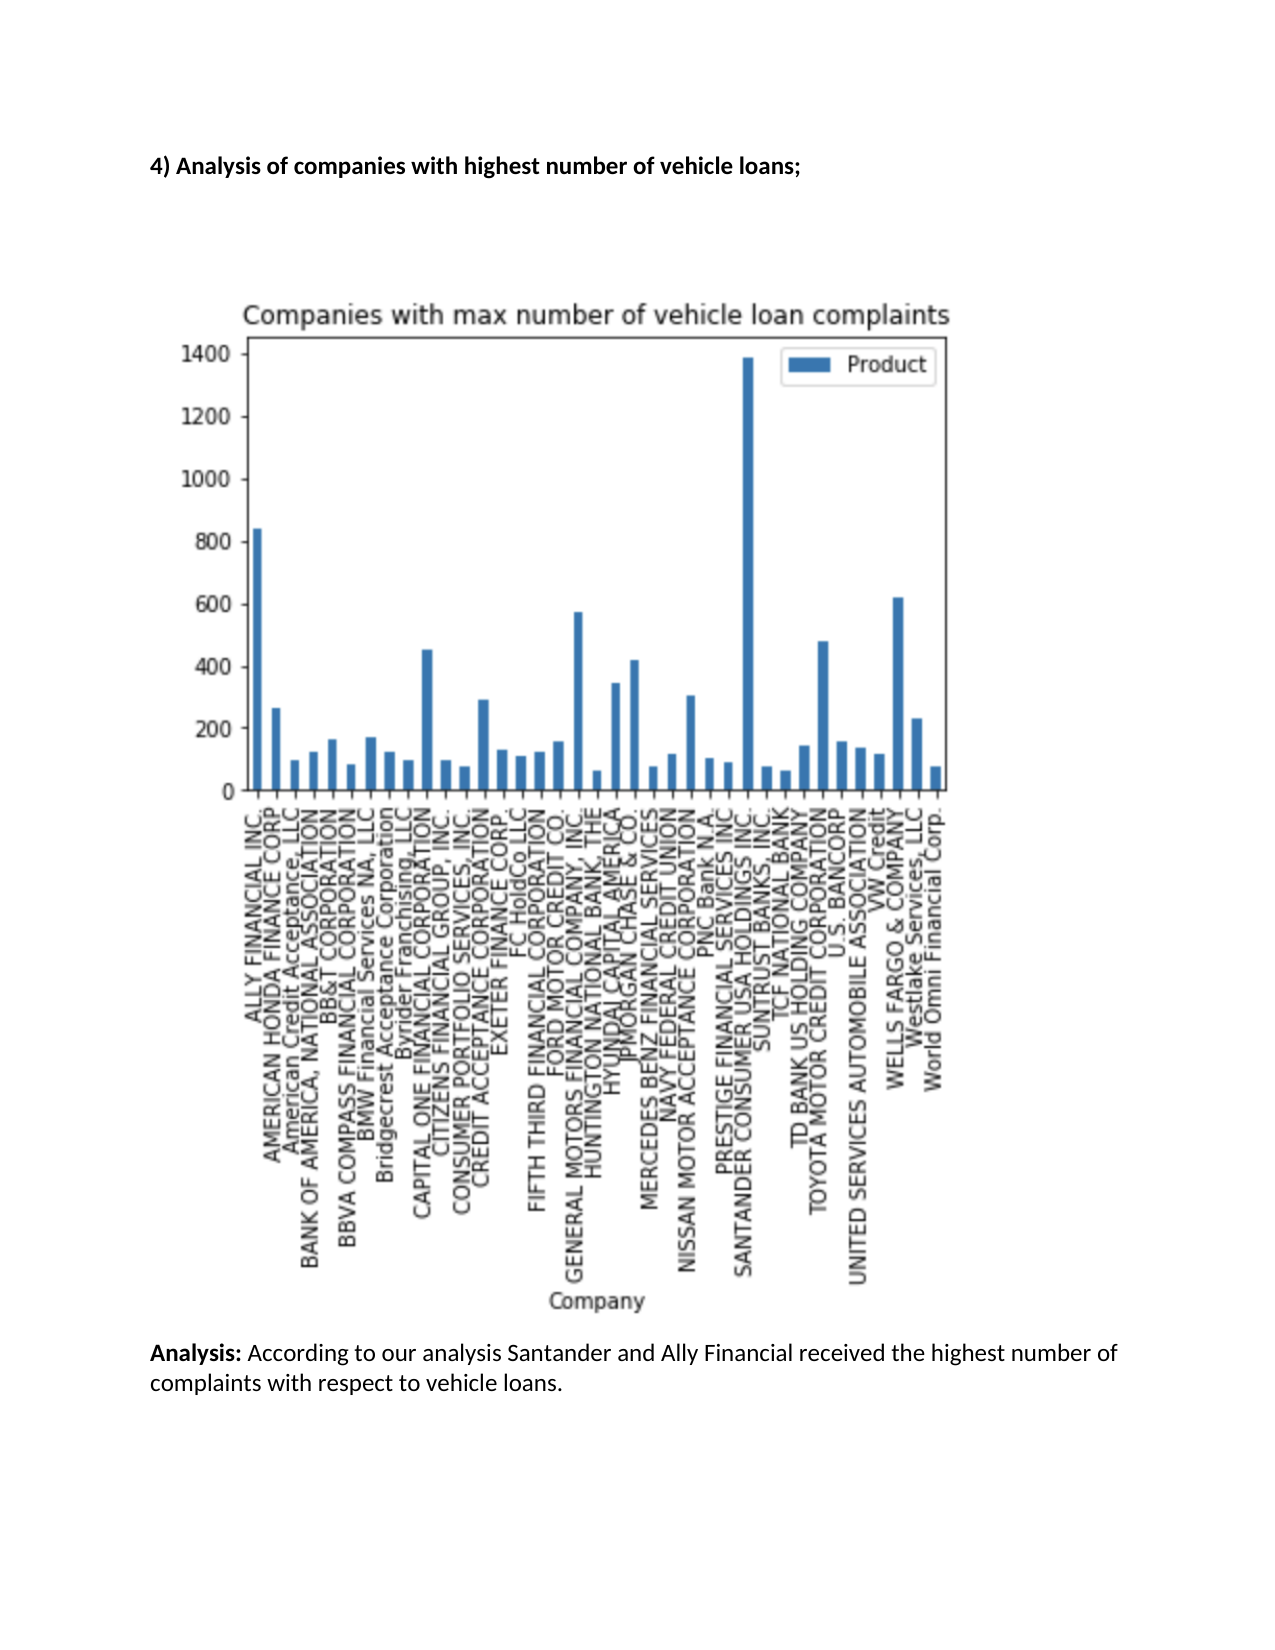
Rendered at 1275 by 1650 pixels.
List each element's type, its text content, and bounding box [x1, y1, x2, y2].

text 4) Analysis of companies with highest number of vehicle loans; [150, 150, 1125, 181]
picture [150, 272, 1044, 1337]
text Analysis: According to our analysis Santander and Ally Financial received the highest number of complaints with respect to vehicle loans. [150, 1337, 1125, 1398]
